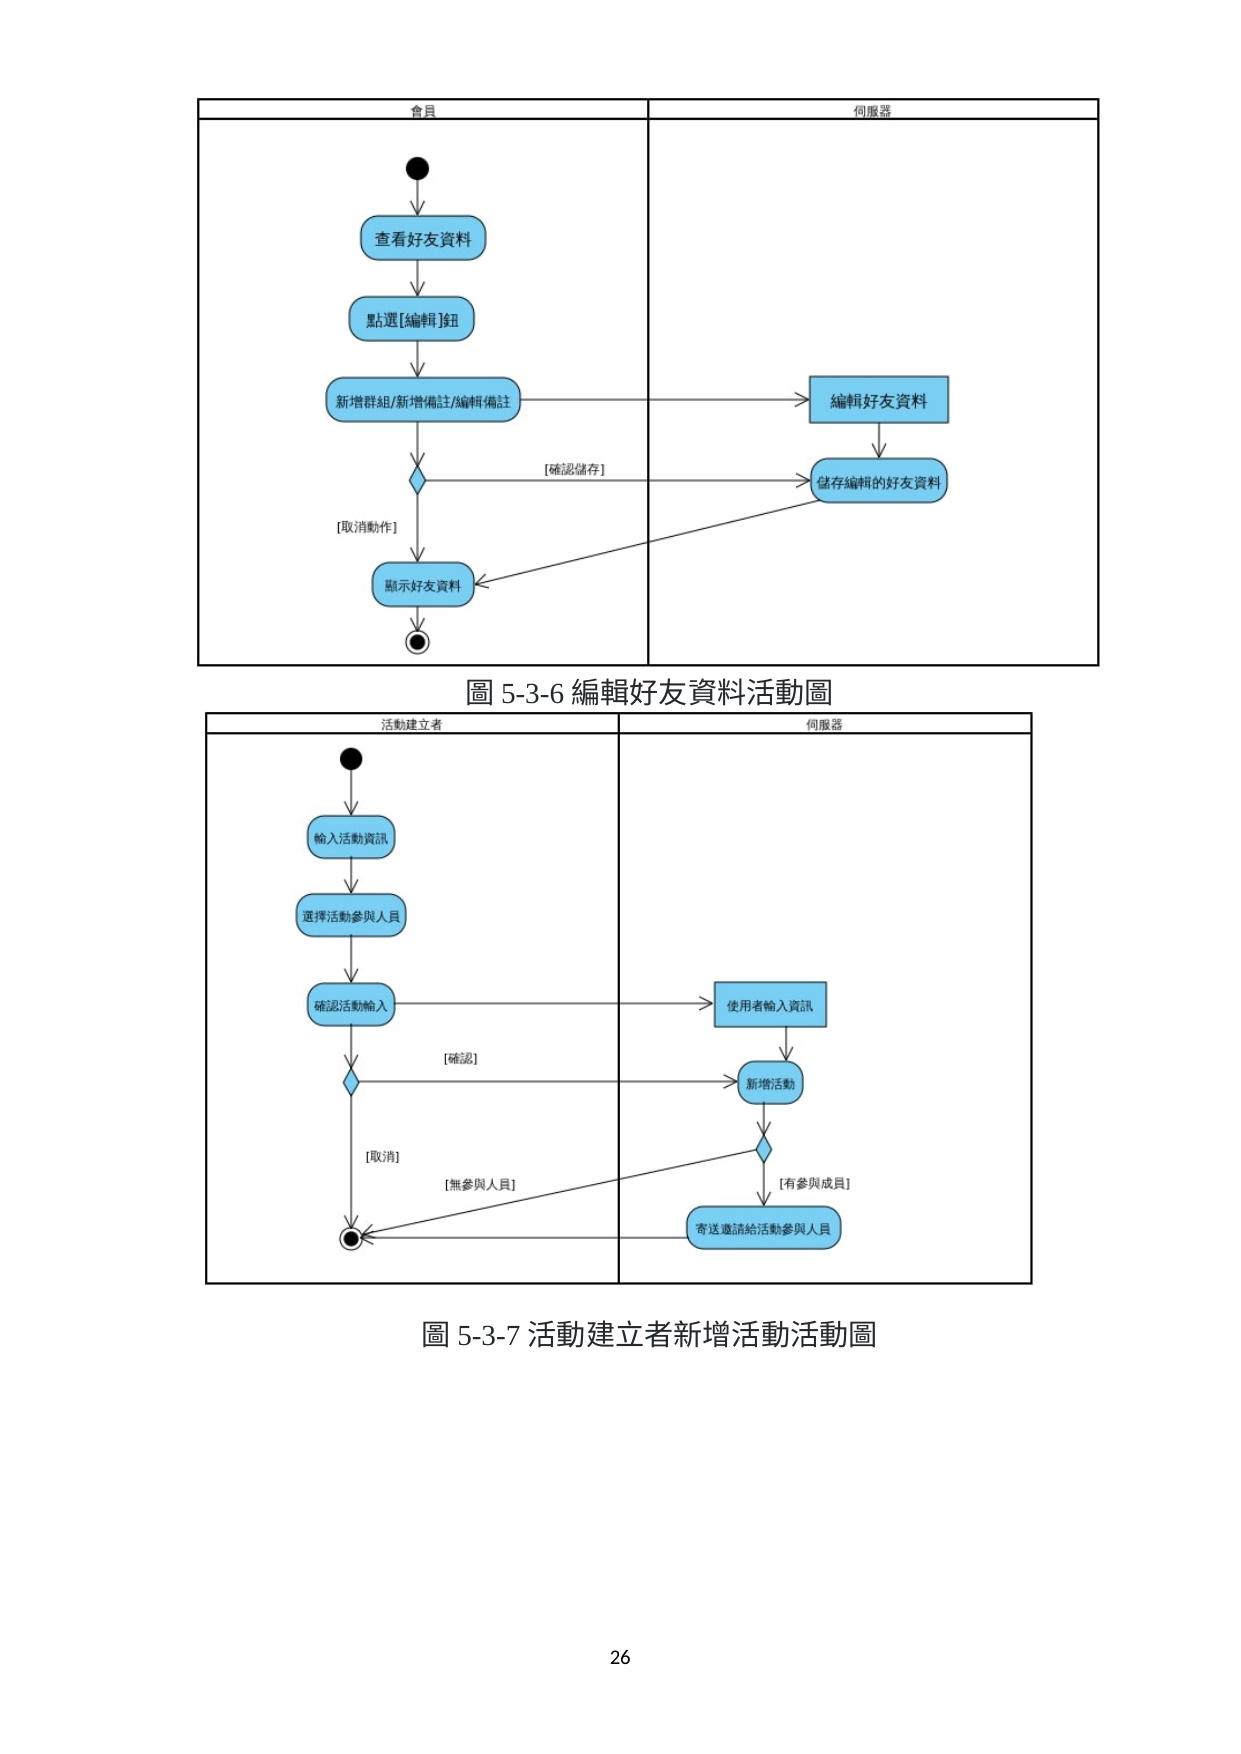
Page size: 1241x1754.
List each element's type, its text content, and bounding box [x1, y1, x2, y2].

text 圖 5-3-7 活動建立者新增活動活動圖 [89, 1312, 1152, 1354]
picture [196, 97, 1103, 670]
text 圖 5-3-6 編輯好友資料活動圖 [89, 669, 1152, 712]
picture [204, 711, 1036, 1288]
